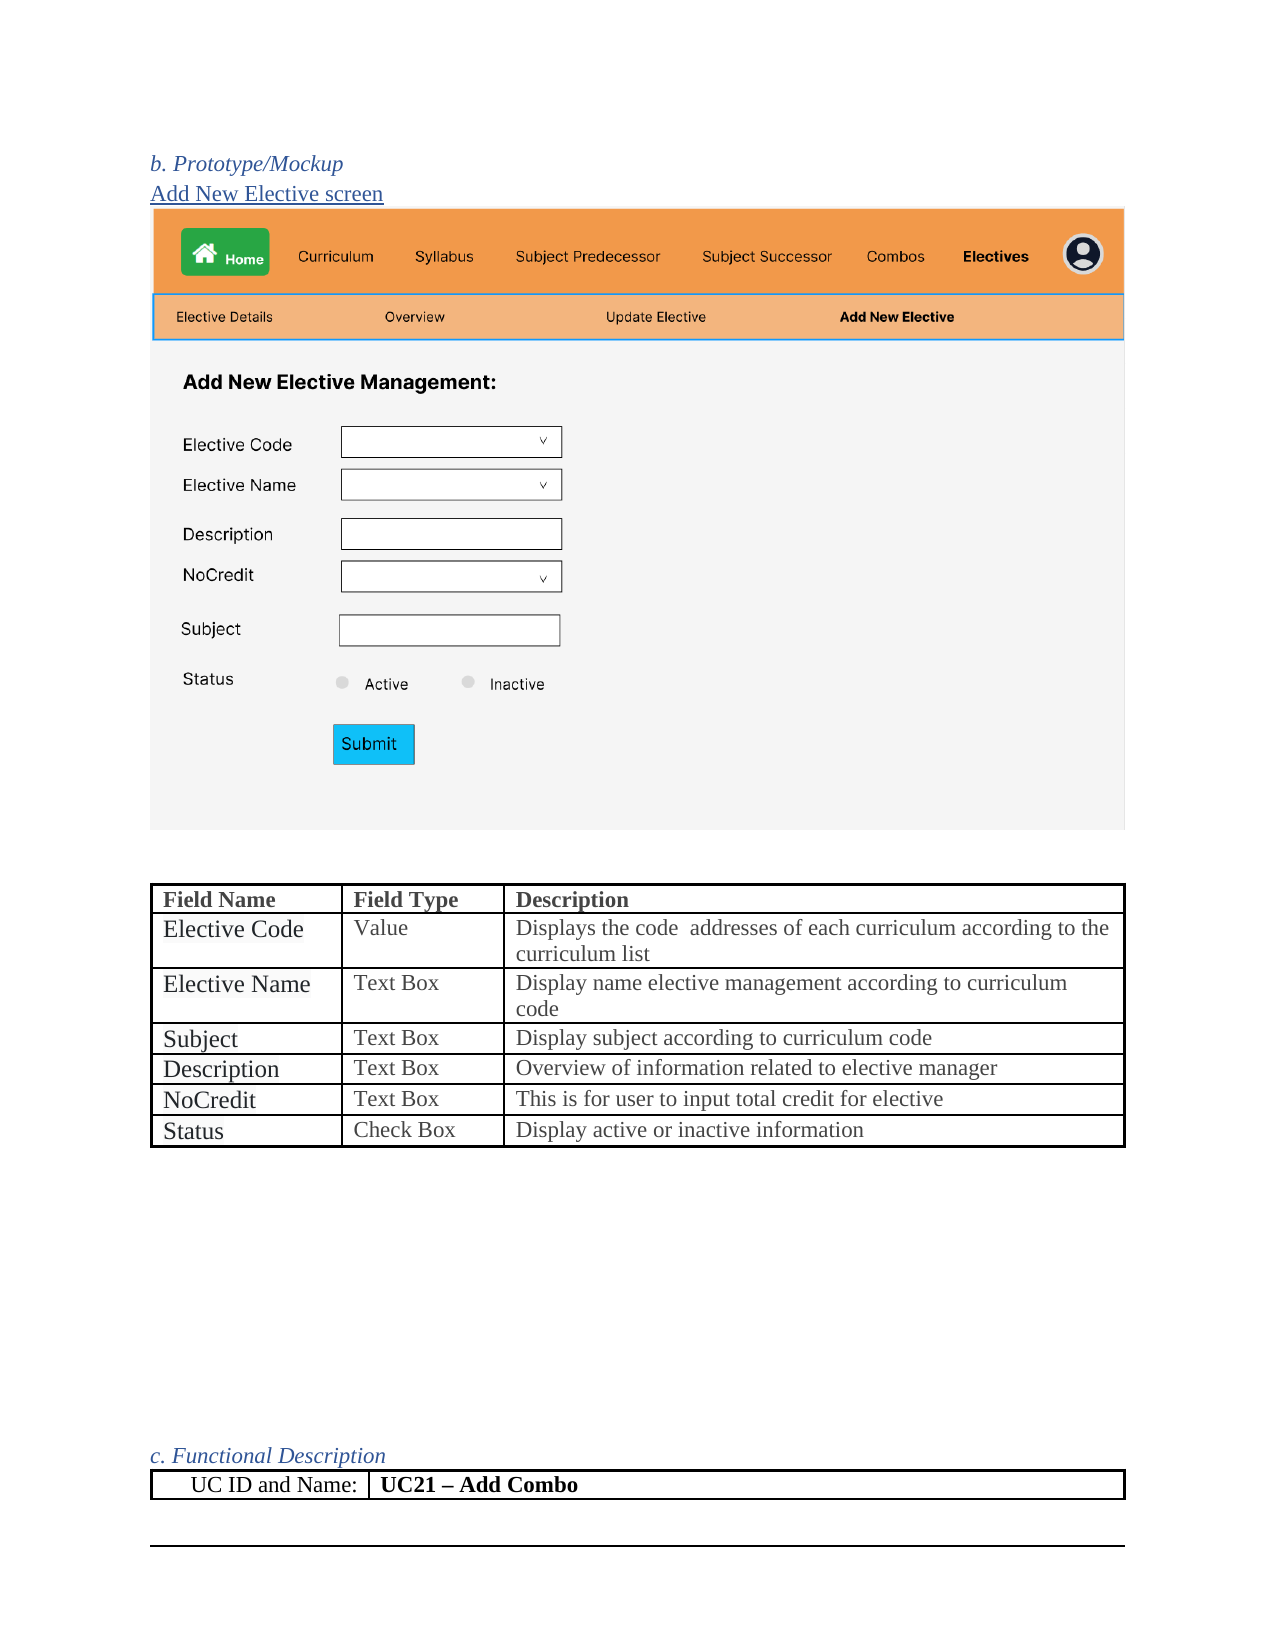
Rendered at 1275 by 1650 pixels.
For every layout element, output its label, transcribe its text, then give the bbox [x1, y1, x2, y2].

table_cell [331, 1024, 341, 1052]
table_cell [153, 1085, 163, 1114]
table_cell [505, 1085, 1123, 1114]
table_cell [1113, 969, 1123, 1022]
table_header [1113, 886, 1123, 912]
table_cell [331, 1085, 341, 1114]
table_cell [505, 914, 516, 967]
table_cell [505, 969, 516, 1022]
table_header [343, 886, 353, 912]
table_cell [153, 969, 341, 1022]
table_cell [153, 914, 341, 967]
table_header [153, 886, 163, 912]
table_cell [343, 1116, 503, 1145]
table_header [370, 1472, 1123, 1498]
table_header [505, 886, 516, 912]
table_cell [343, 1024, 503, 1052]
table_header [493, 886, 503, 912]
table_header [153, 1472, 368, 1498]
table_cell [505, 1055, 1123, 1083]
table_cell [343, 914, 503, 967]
picture [150, 206, 1125, 830]
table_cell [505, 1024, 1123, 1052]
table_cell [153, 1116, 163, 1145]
subtitle Add New Elective screen [150, 181, 1125, 206]
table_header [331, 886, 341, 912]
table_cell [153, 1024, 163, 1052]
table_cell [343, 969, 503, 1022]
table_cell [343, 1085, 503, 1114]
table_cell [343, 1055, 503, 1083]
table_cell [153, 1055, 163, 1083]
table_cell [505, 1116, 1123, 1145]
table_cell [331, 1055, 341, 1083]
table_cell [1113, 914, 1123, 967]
subtitle b. Prototype/Mockup [150, 150, 1125, 176]
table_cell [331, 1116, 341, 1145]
subtitle c. Functional Description [150, 1442, 1125, 1468]
